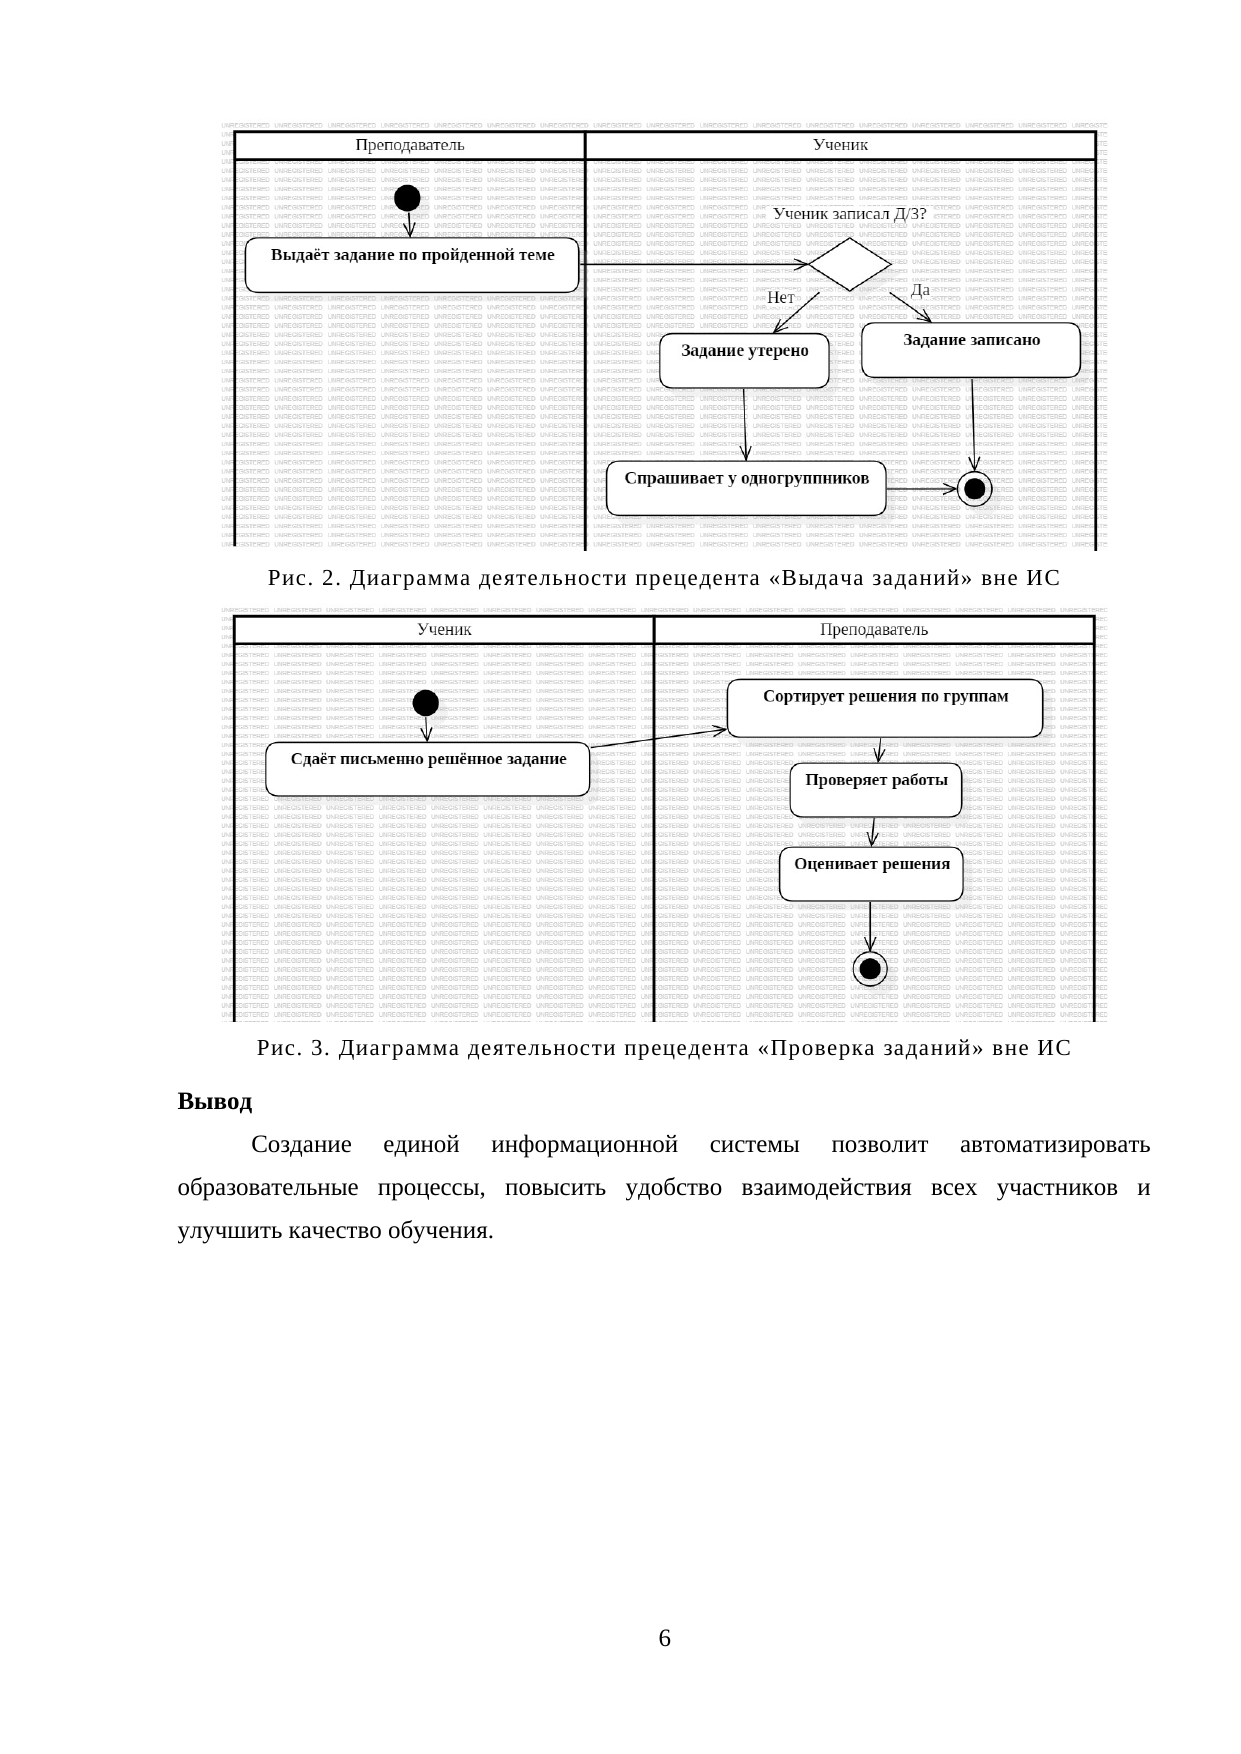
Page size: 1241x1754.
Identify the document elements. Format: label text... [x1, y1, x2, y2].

text Создание единой информационной системы позволит автоматизировать образовательные процессы, повысить удобство взаимодействия всех участников и улучшить качество обучения. [177, 1129, 1152, 1244]
subtitle Рис. 3. Диаграмма деятельности прецедента «Проверка заданий» вне ИС [177, 1034, 1152, 1061]
subtitle Вывод [177, 1086, 1152, 1115]
picture [221, 603, 1108, 1022]
subtitle Рис. 2. Диаграмма деятельности прецедента «Выдача заданий» вне ИС [177, 564, 1152, 590]
picture [221, 118, 1108, 551]
